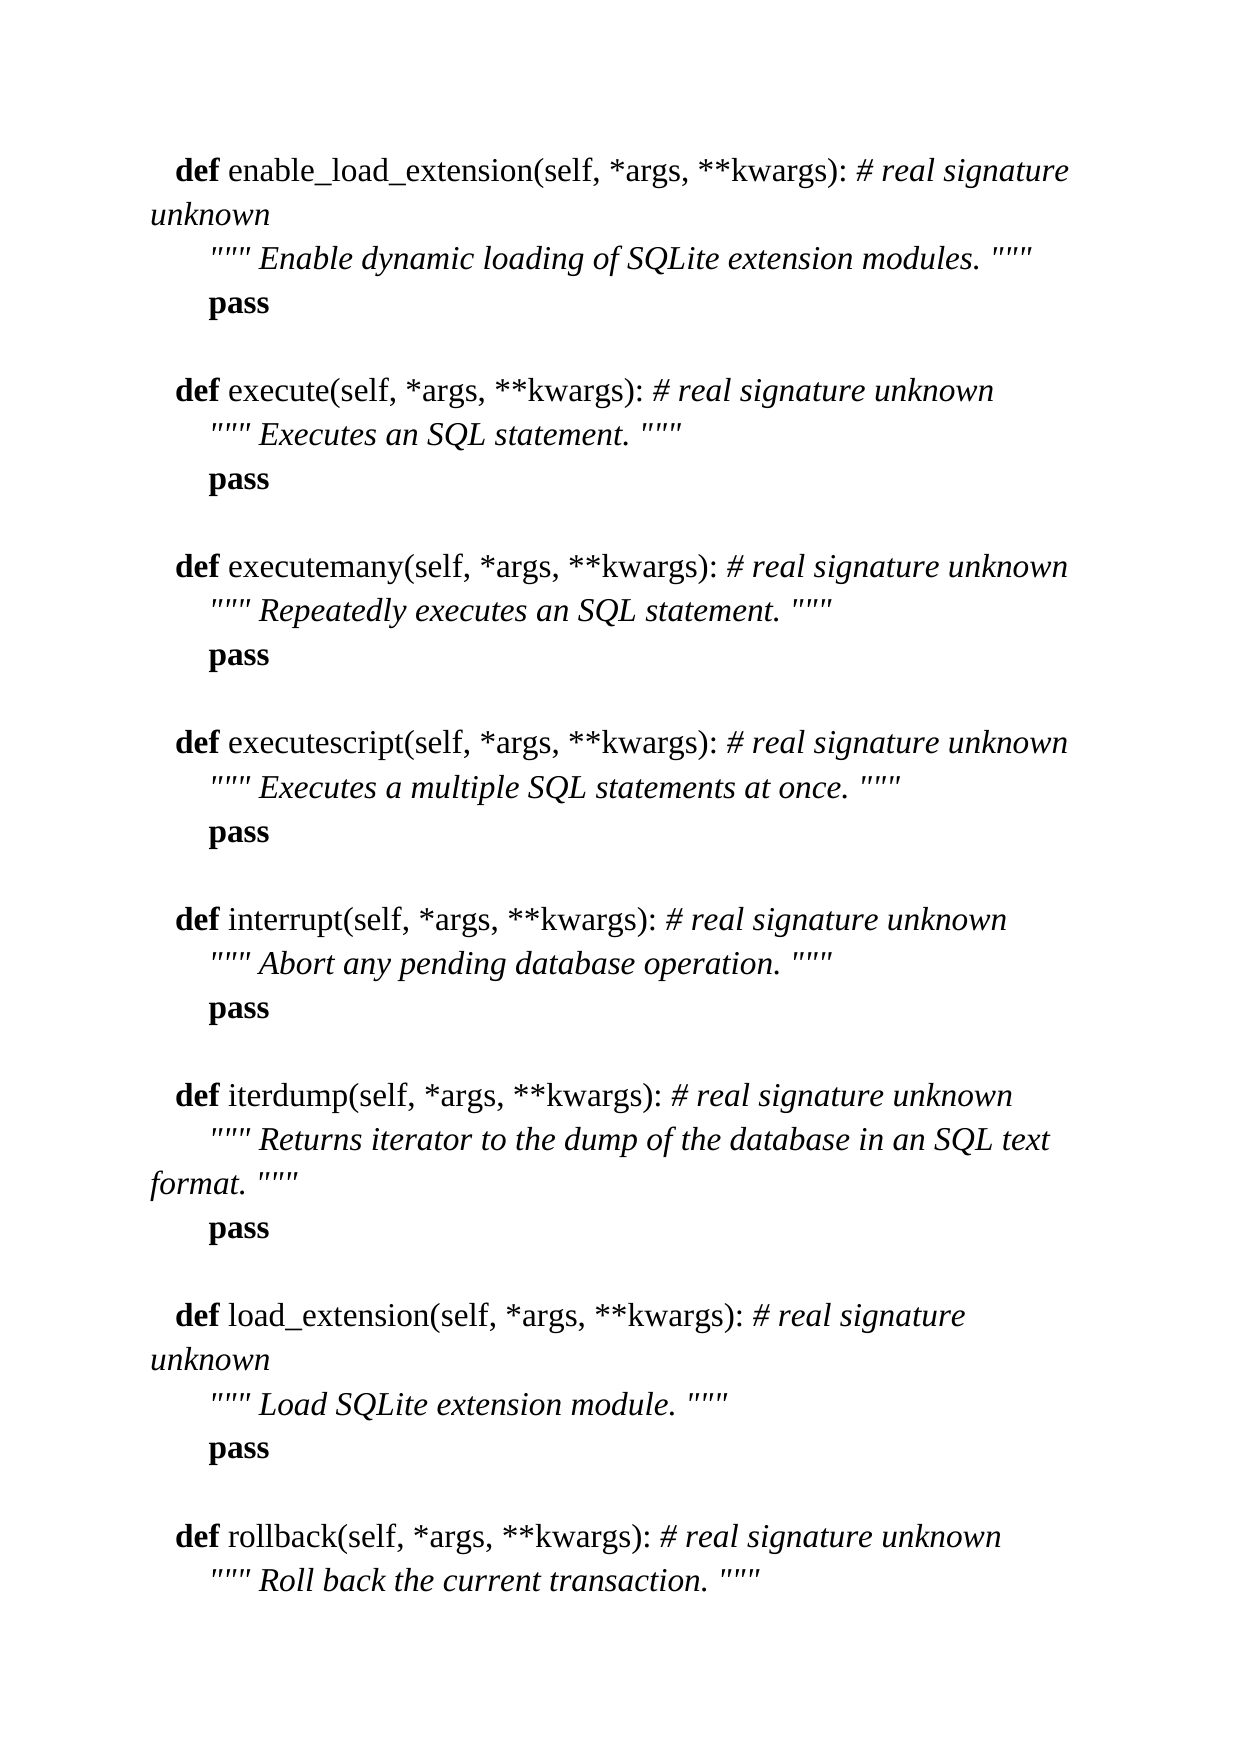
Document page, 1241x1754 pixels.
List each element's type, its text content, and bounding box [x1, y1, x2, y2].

text """ Returns iterator to the dump of the database in an SQL text format. """ [150, 1119, 1090, 1202]
text pass [150, 282, 1090, 321]
text """ Executes an SQL statement. """ [150, 414, 1090, 453]
text """ Roll back the current transaction. """ [150, 1560, 1090, 1598]
text """ Executes a multiple SQL statements at once. """ [150, 767, 1090, 805]
text pass [150, 635, 1090, 673]
text pass [150, 1428, 1090, 1466]
text pass [150, 987, 1090, 1026]
text def executescript(self, *args, **kwargs): # real signature unknown [150, 723, 1090, 761]
text pass [150, 1207, 1090, 1246]
text """ Load SQLite extension module. """ [150, 1384, 1090, 1422]
text def rollback(self, *args, **kwargs): # real signature unknown [150, 1516, 1090, 1554]
text """ Enable dynamic loading of SQLite extension modules. """ [150, 238, 1090, 276]
text """ Abort any pending database operation. """ [150, 943, 1090, 981]
text pass [150, 458, 1090, 497]
text def iterdump(self, *args, **kwargs): # real signature unknown [150, 1075, 1090, 1114]
text def enable_load_extension(self, *args, **kwargs): # real signature unknown [150, 150, 1090, 232]
text def load_extension(self, *args, **kwargs): # real signature unknown [150, 1296, 1090, 1378]
text def executemany(self, *args, **kwargs): # real signature unknown [150, 547, 1090, 585]
text """ Repeatedly executes an SQL statement. """ [150, 591, 1090, 629]
text pass [150, 811, 1090, 849]
text def interrupt(self, *args, **kwargs): # real signature unknown [150, 899, 1090, 937]
text def execute(self, *args, **kwargs): # real signature unknown [150, 370, 1090, 409]
